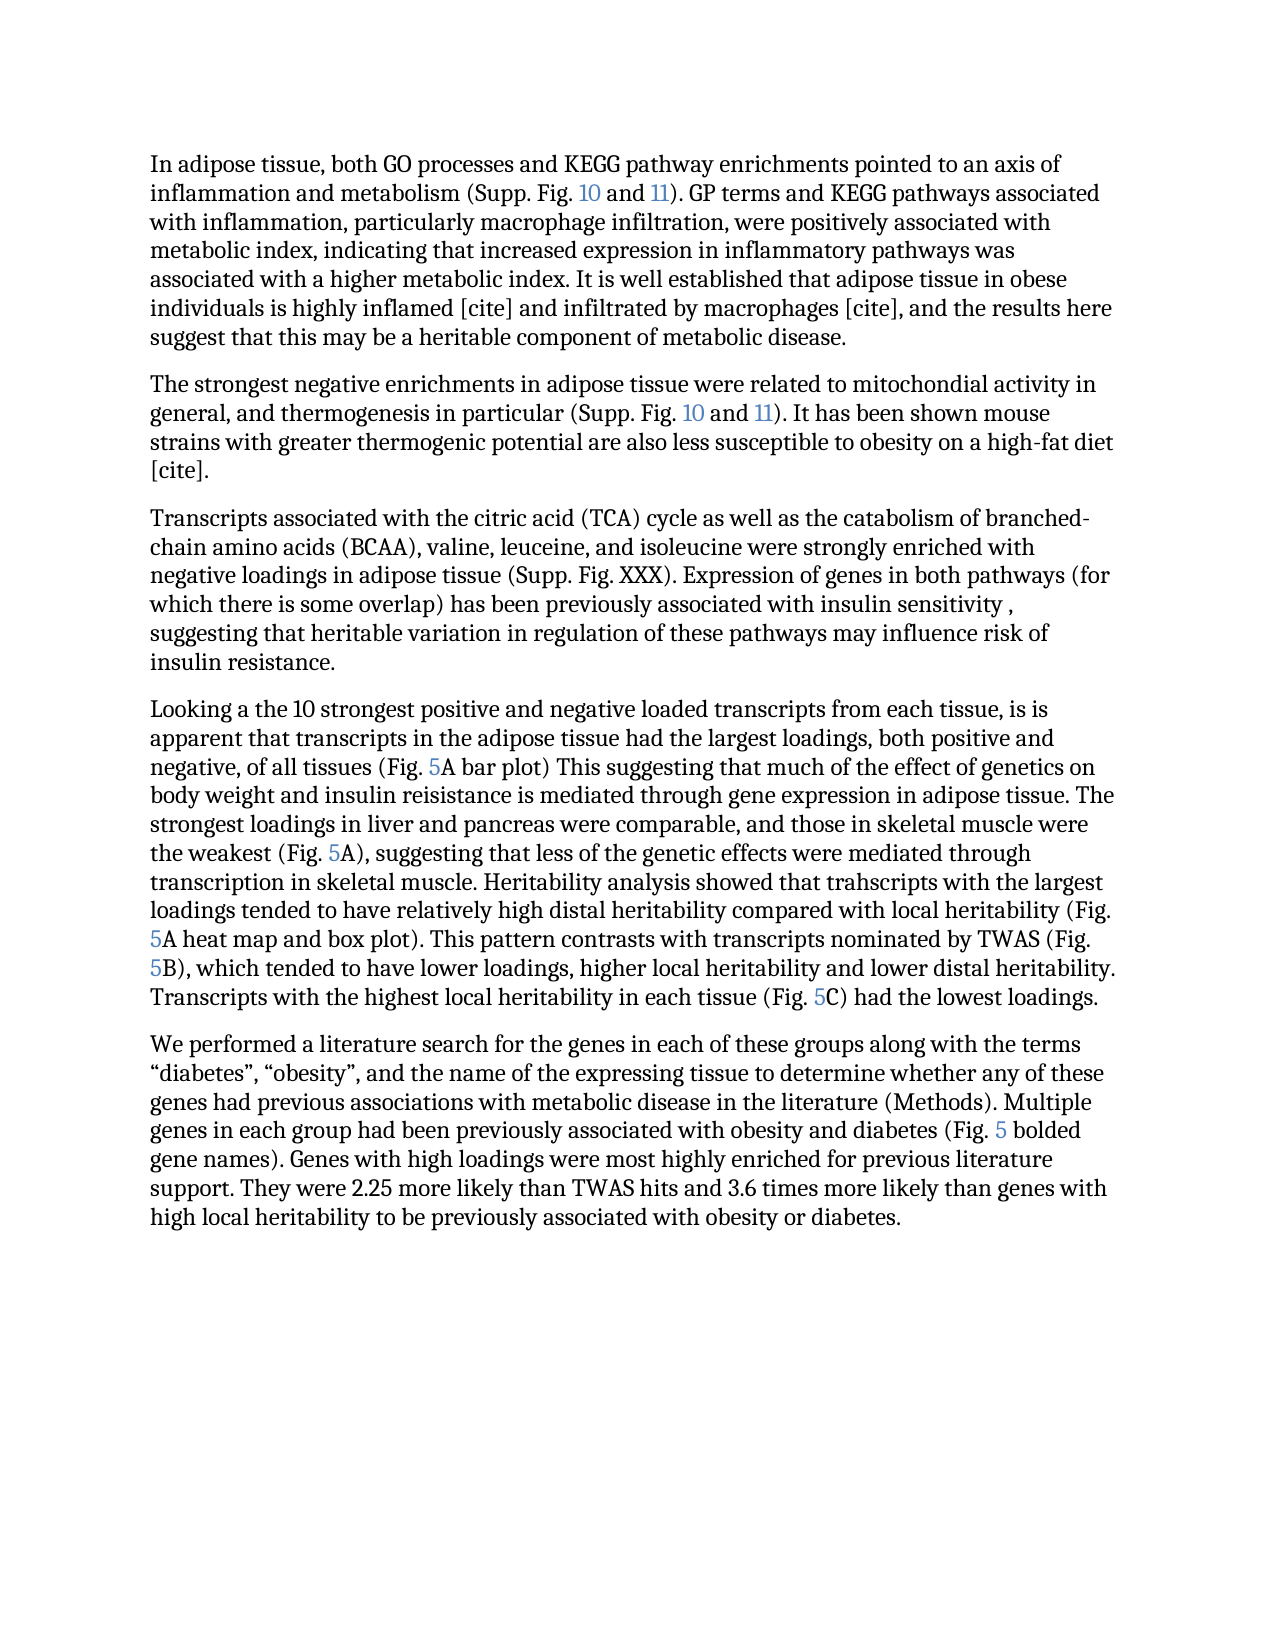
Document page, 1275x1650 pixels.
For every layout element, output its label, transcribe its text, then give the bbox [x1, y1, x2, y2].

text We performed a literature search for the genes in each of these groups along with the terms “diabetes”, “obesity”, and the name of the expressing tissue to determine whether any of these genes had previous associations with metabolic disease in the literature (Methods). Multiple genes in each group had been previously associated with obesity and diabetes (Fig. 5 bolded gene names). Genes with high loadings were most highly enriched for previous literature support. They were 2.25 more likely than TWAS hits and 3.6 times more likely than genes with high local heritability to be previously associated with obesity or diabetes. [150, 1030, 1125, 1231]
text The strongest negative enrichments in adipose tissue were related to mitochondial activity in general, and thermogenesis in particular (Supp. Fig. 10 and 11). It has been shown mouse strains with greater thermogenic potential are also less susceptible to obesity on a high-fat diet [cite]. [150, 370, 1125, 485]
text Looking a the 10 strongest positive and negative loaded transcripts from each tissue, is is apparent that transcripts in the adipose tissue had the largest loadings, both positive and negative, of all tissues (Fig. 5A bar plot) This suggesting that much of the effect of genetics on body weight and insulin reisistance is mediated through gene expression in adipose tissue. The strongest loadings in liver and pancreas were comparable, and those in skeletal muscle were the weakest (Fig. 5A), suggesting that less of the genetic effects were mediated through transcription in skeletal muscle. Heritability analysis showed that trahscripts with the largest loadings tended to have relatively high distal heritability compared with local heritability (Fig. 5A heat map and box plot). This pattern contrasts with transcripts nominated by TWAS (Fig. 5B), which tended to have lower loadings, higher local heritability and lower distal heritability. Transcripts with the highest local heritability in each tissue (Fig. 5C) had the lowest loadings. [150, 695, 1125, 1011]
text In adipose tissue, both GO processes and KEGG pathway enrichments pointed to an axis of inflammation and metabolism (Supp. Fig. 10 and 11). GP terms and KEGG pathways associated with inflammation, particularly macrophage infiltration, were positively associated with metabolic index, indicating that increased expression in inflammatory pathways was associated with a higher metabolic index. It is well established that adipose tissue in obese individuals is highly inflamed [cite] and infiltrated by macrophages [cite], and the results here suggest that this may be a heritable component of metabolic disease. [150, 150, 1125, 351]
text Transcripts associated with the citric acid (TCA) cycle as well as the catabolism of branched-chain amino acids (BCAA), valine, leuceine, and isoleucine were strongly enriched with negative loadings in adipose tissue (Supp. Fig. XXX). Expression of genes in both pathways (for which there is some overlap) has been previously associated with insulin sensitivity , suggesting that heritable variation in regulation of these pathways may influence risk of insulin resistance. [150, 504, 1125, 676]
